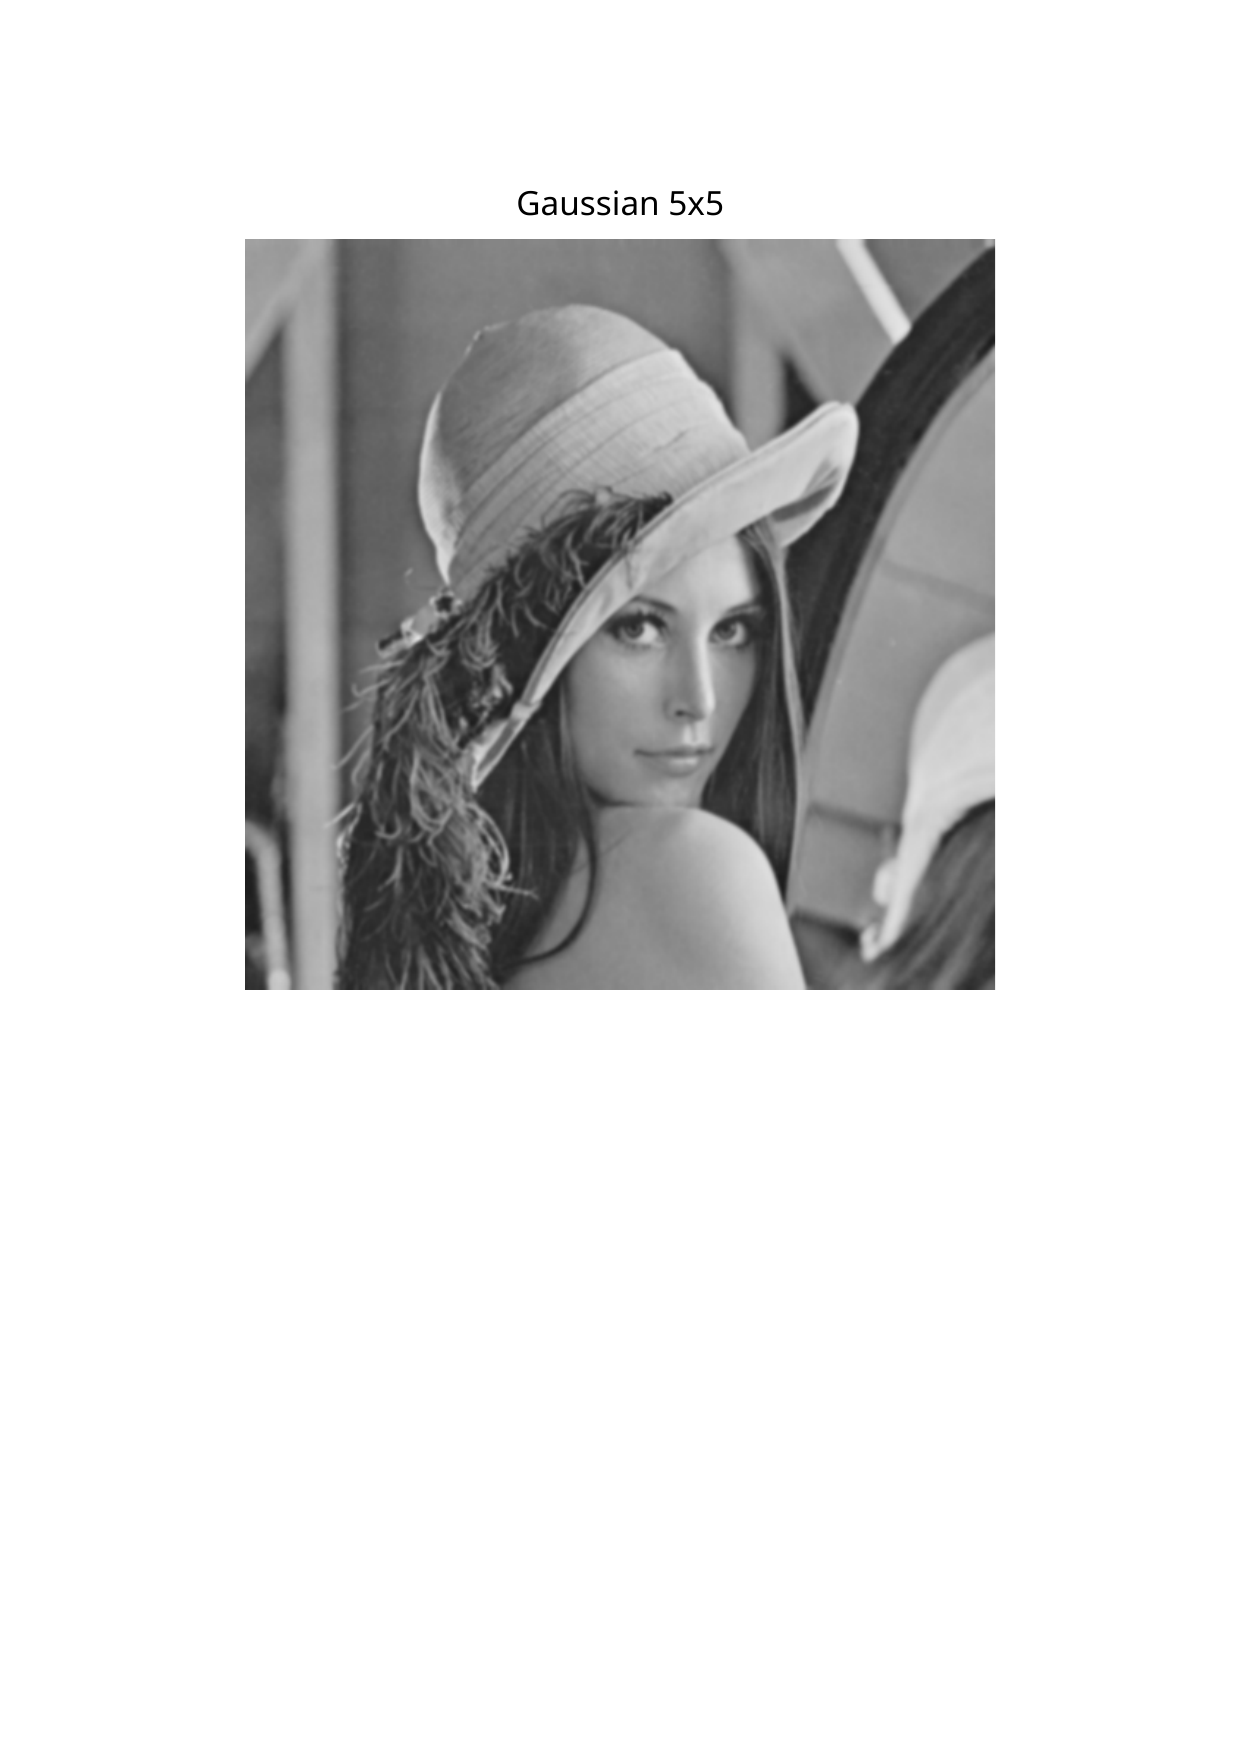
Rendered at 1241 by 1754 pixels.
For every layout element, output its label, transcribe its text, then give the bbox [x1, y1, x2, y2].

text Gaussian 5x5 [150, 164, 1090, 239]
